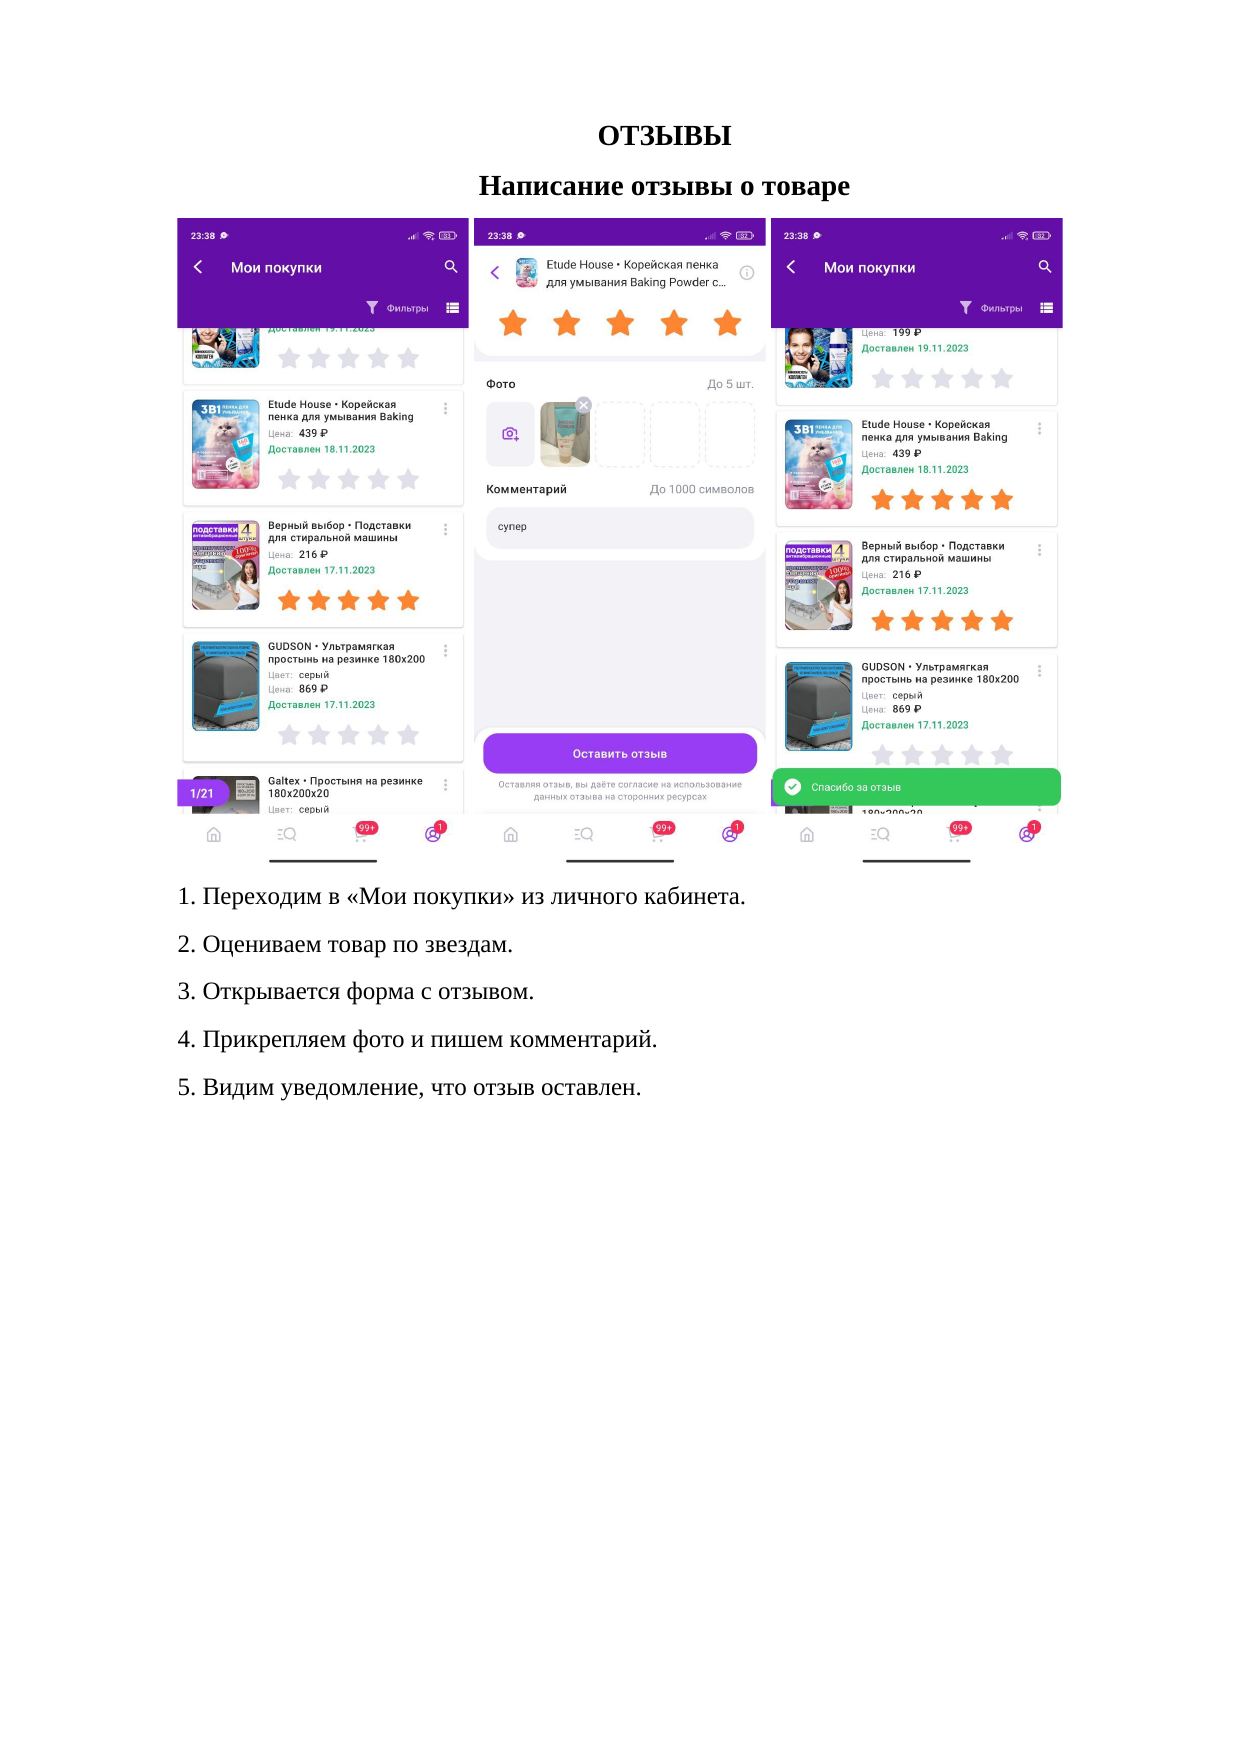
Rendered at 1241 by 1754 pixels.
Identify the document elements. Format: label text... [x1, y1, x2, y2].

picture [771, 218, 1063, 867]
picture [177, 218, 469, 867]
text 3. Открывается форма с отзывом. [177, 976, 1152, 1005]
text Написание отзывы о товаре [177, 168, 1152, 202]
text 2. Оцениваем товар по звездам. [177, 929, 1152, 957]
text 1. Переходим в «Мои покупки» из личного кабинета. [177, 881, 1152, 910]
text 4. Прикрепляем фото и пишем комментарий. [177, 1024, 1152, 1053]
text 5. Видим уведомление, что отзыв оставлен. [177, 1072, 1152, 1101]
text ОТЗЫВЫ [177, 118, 1152, 152]
picture [474, 218, 766, 867]
